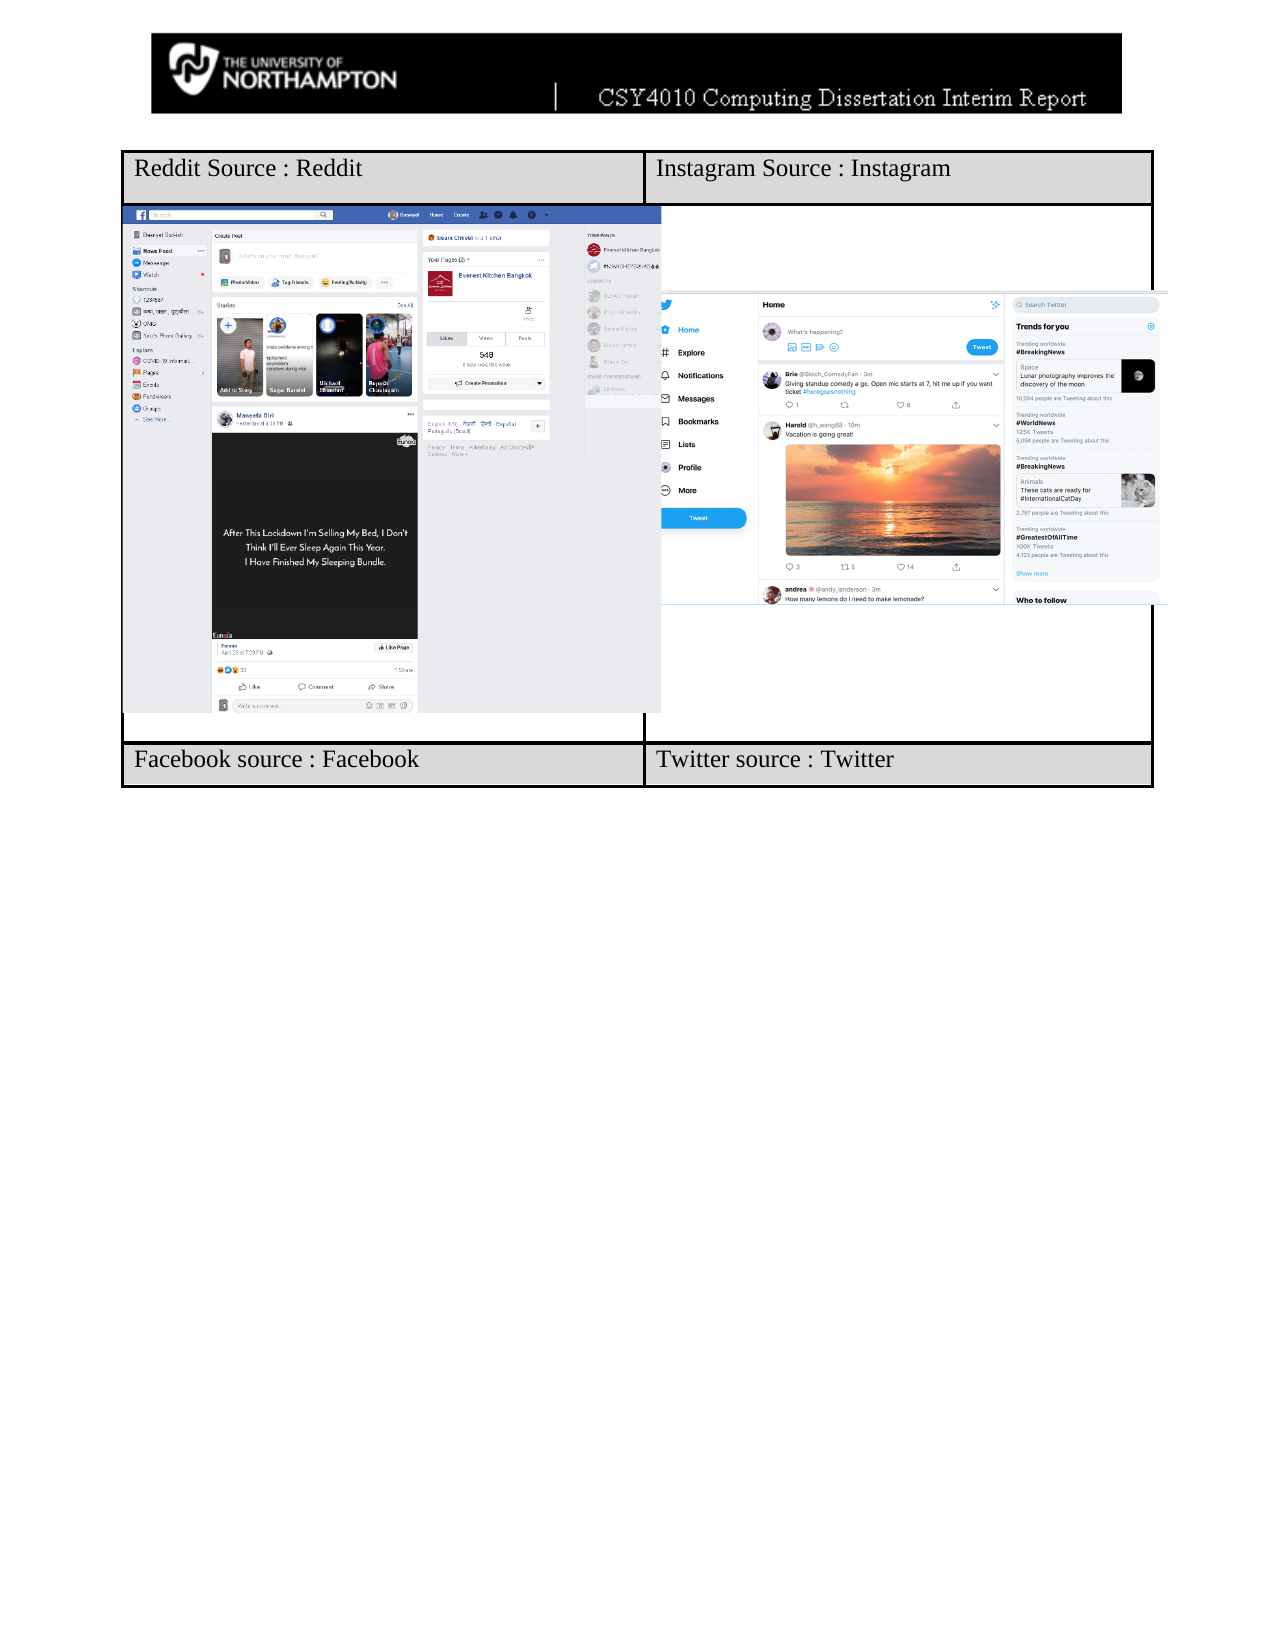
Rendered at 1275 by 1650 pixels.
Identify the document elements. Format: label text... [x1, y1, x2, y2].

table_cell [646, 605, 1151, 741]
table_cell Instagram Source : Instagram [646, 153, 1151, 203]
table_cell Reddit Source : Reddit [124, 153, 643, 203]
picture [122, 206, 1168, 713]
table_cell Twitter source : Twitter [646, 745, 1151, 784]
table_cell [124, 713, 643, 741]
table_cell Facebook source : Facebook [124, 745, 643, 784]
table_cell [662, 206, 1151, 290]
picture [150, 21, 1122, 116]
